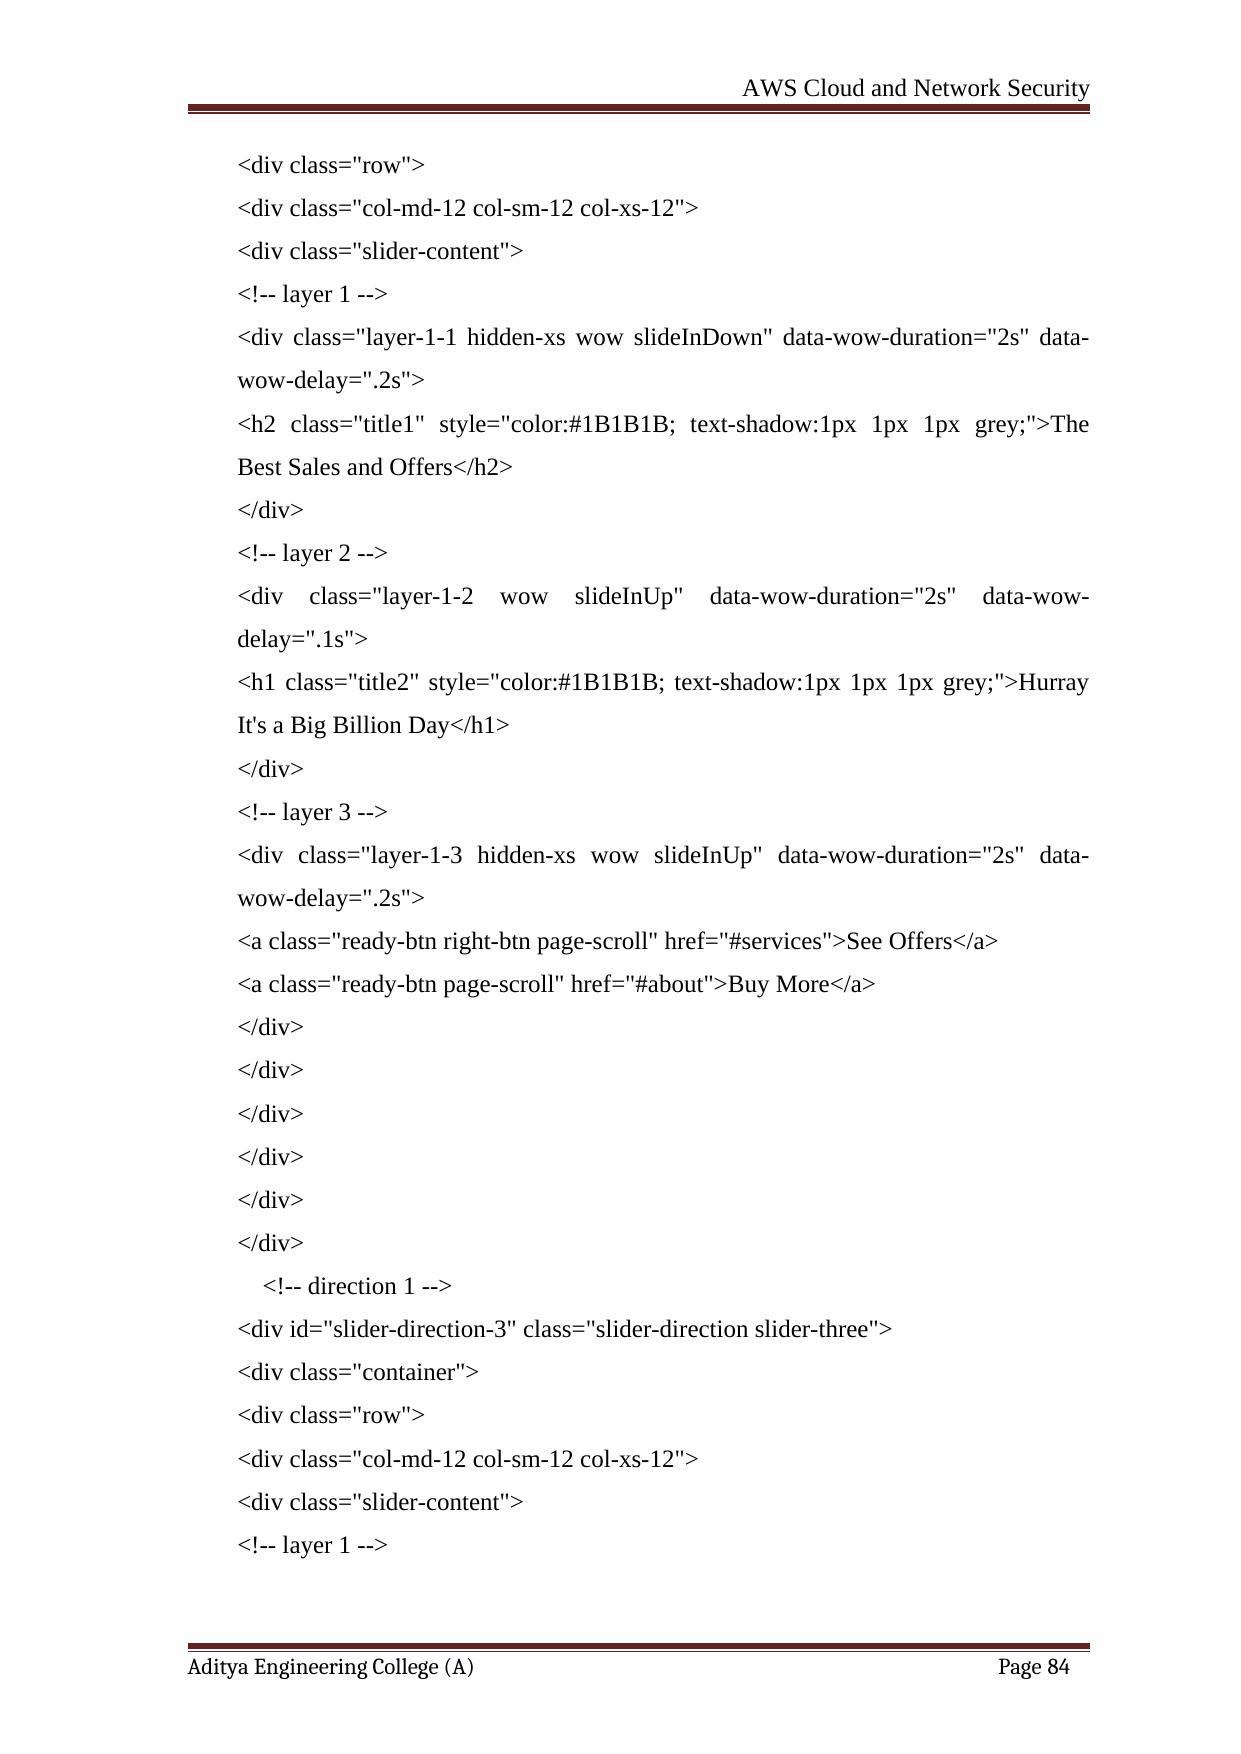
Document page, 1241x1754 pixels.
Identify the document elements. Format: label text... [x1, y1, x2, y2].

text </div> [237, 1142, 1090, 1171]
text </div> [237, 1012, 1090, 1041]
text <div class="slider-content"> [237, 1487, 1090, 1516]
text <!-- layer 3 --> [237, 797, 1090, 826]
text <!-- layer 1 --> [237, 1530, 1090, 1559]
text <h1 class="title2" style="color:#1B1B1B; text-shadow:1px 1px 1px grey;">Hurray It's a Big Billion Day</h1> [237, 667, 1090, 739]
text <div class="container"> [237, 1357, 1090, 1386]
text <!-- direction 1 --> [237, 1271, 1090, 1300]
text </div> [237, 1228, 1090, 1257]
text <div class="row"> [237, 150, 1090, 179]
text <!-- layer 2 --> [237, 538, 1090, 567]
text <div class="slider-content"> [237, 236, 1090, 265]
text <div class="layer-1-3 hidden-xs wow slideInUp" data-wow-duration="2s" data-wow-delay=".2s"> [237, 840, 1090, 912]
text <a class="ready-btn right-btn page-scroll" href="#services">See Offers</a> [237, 926, 1090, 955]
text <!-- layer 1 --> [237, 279, 1090, 308]
text <div id="slider-direction-3" class="slider-direction slider-three"> [237, 1314, 1090, 1343]
text <div class="layer-1-2 wow slideInUp" data-wow-duration="2s" data-wow-delay=".1s"> [237, 581, 1090, 653]
text </div> [237, 1099, 1090, 1127]
text <div class="row"> [237, 1401, 1090, 1429]
text <div class="col-md-12 col-sm-12 col-xs-12"> [237, 193, 1090, 222]
text <div class="col-md-12 col-sm-12 col-xs-12"> [237, 1444, 1090, 1472]
text <a class="ready-btn page-scroll" href="#about">Buy More</a> [237, 969, 1090, 998]
text <div class="layer-1-1 hidden-xs wow slideInDown" data-wow-duration="2s" data-wow-delay=".2s"> [237, 322, 1090, 394]
text </div> [237, 754, 1090, 782]
text </div> [237, 1185, 1090, 1214]
text </div> [237, 495, 1090, 524]
text </div> [237, 1056, 1090, 1084]
text <h2 class="title1" style="color:#1B1B1B; text-shadow:1px 1px 1px grey;">The Best Sales and Offers</h2> [237, 409, 1090, 481]
